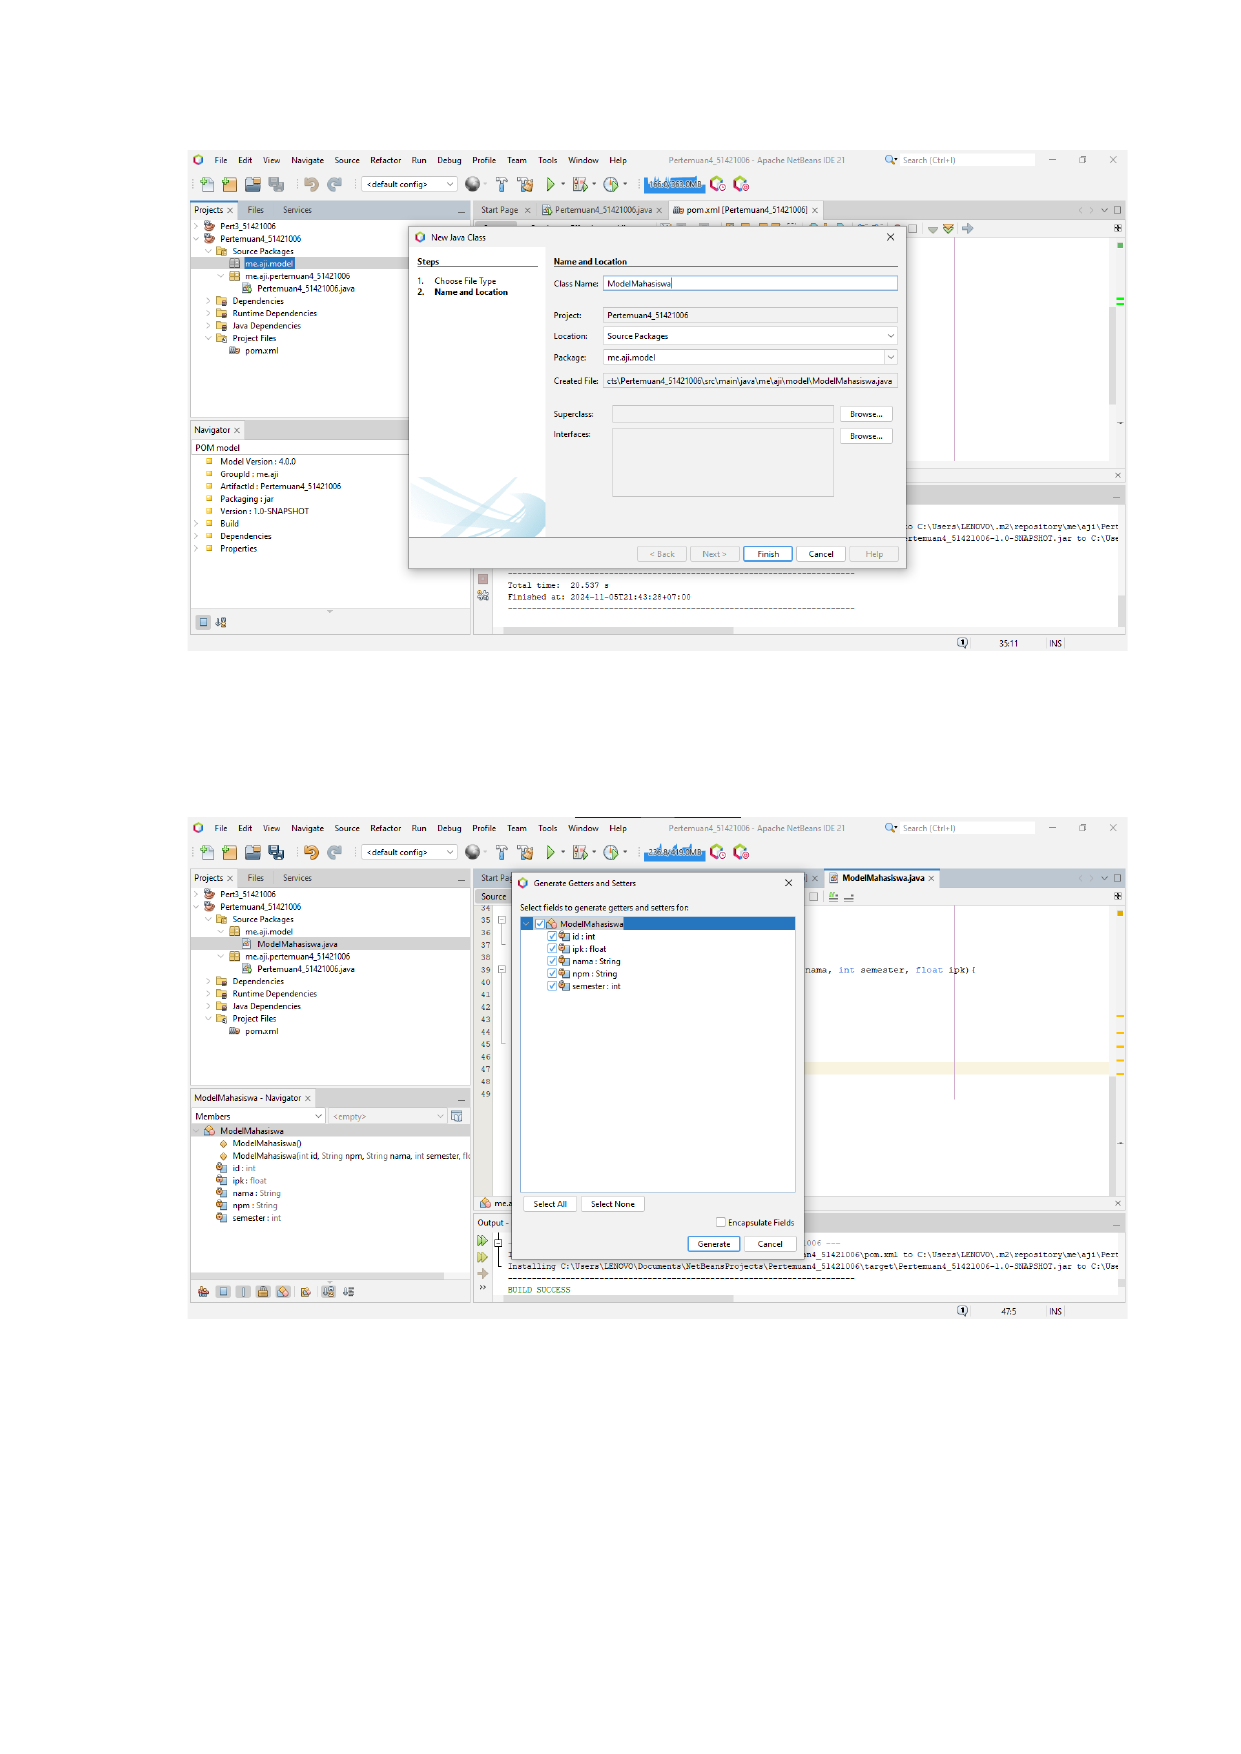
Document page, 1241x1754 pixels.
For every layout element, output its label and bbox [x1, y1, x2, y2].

picture [187, 817, 1128, 1319]
picture [187, 150, 1128, 651]
